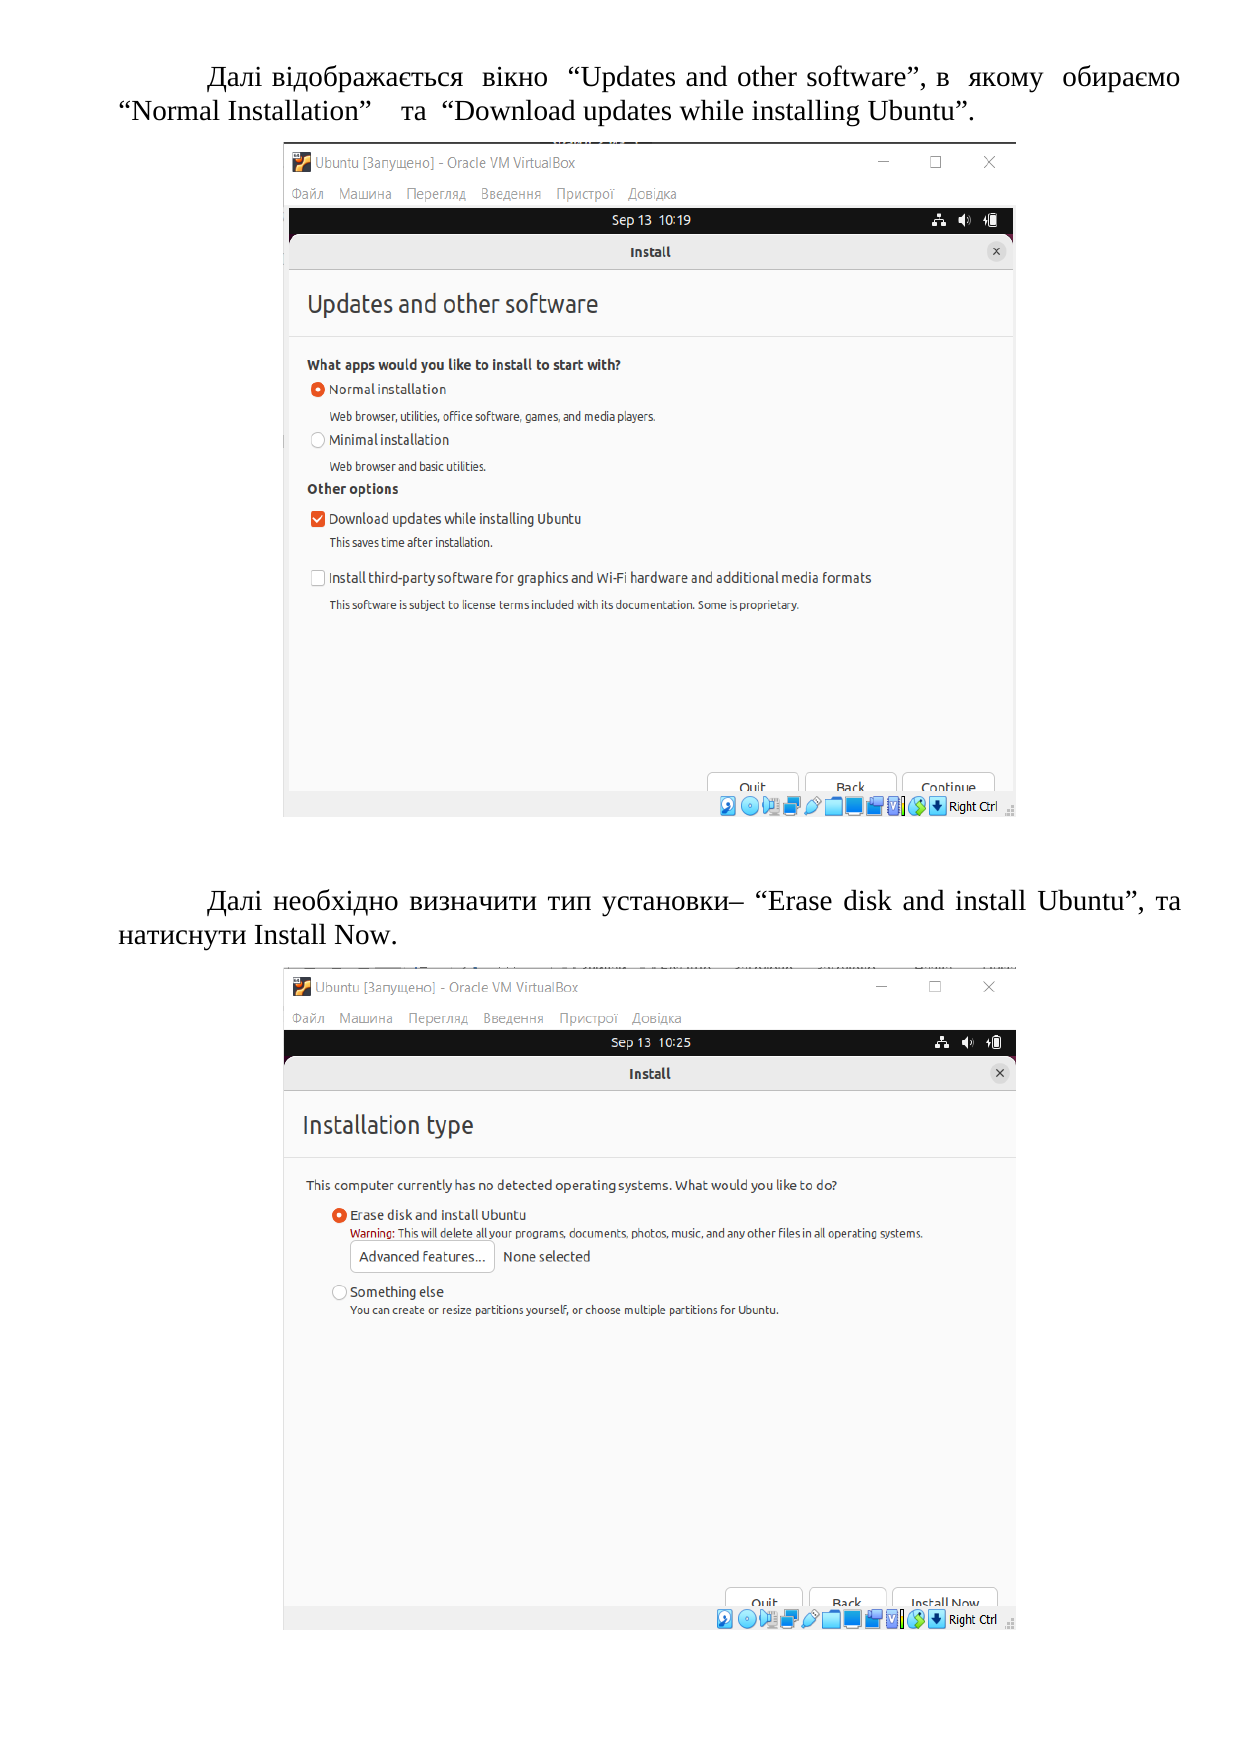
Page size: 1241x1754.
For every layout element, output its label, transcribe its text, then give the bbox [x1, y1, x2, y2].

text Далі відображається вікно “Updates and other software”, в якому обираємо “Normal Installation” та “Download updates while installing Ubuntu”. [118, 59, 1181, 126]
picture [283, 967, 1016, 1630]
picture [283, 142, 1016, 817]
text Далі необхідно визначити тип установки– “Erase disk and install Ubuntu”, та натиснути Install Now. [118, 883, 1181, 951]
